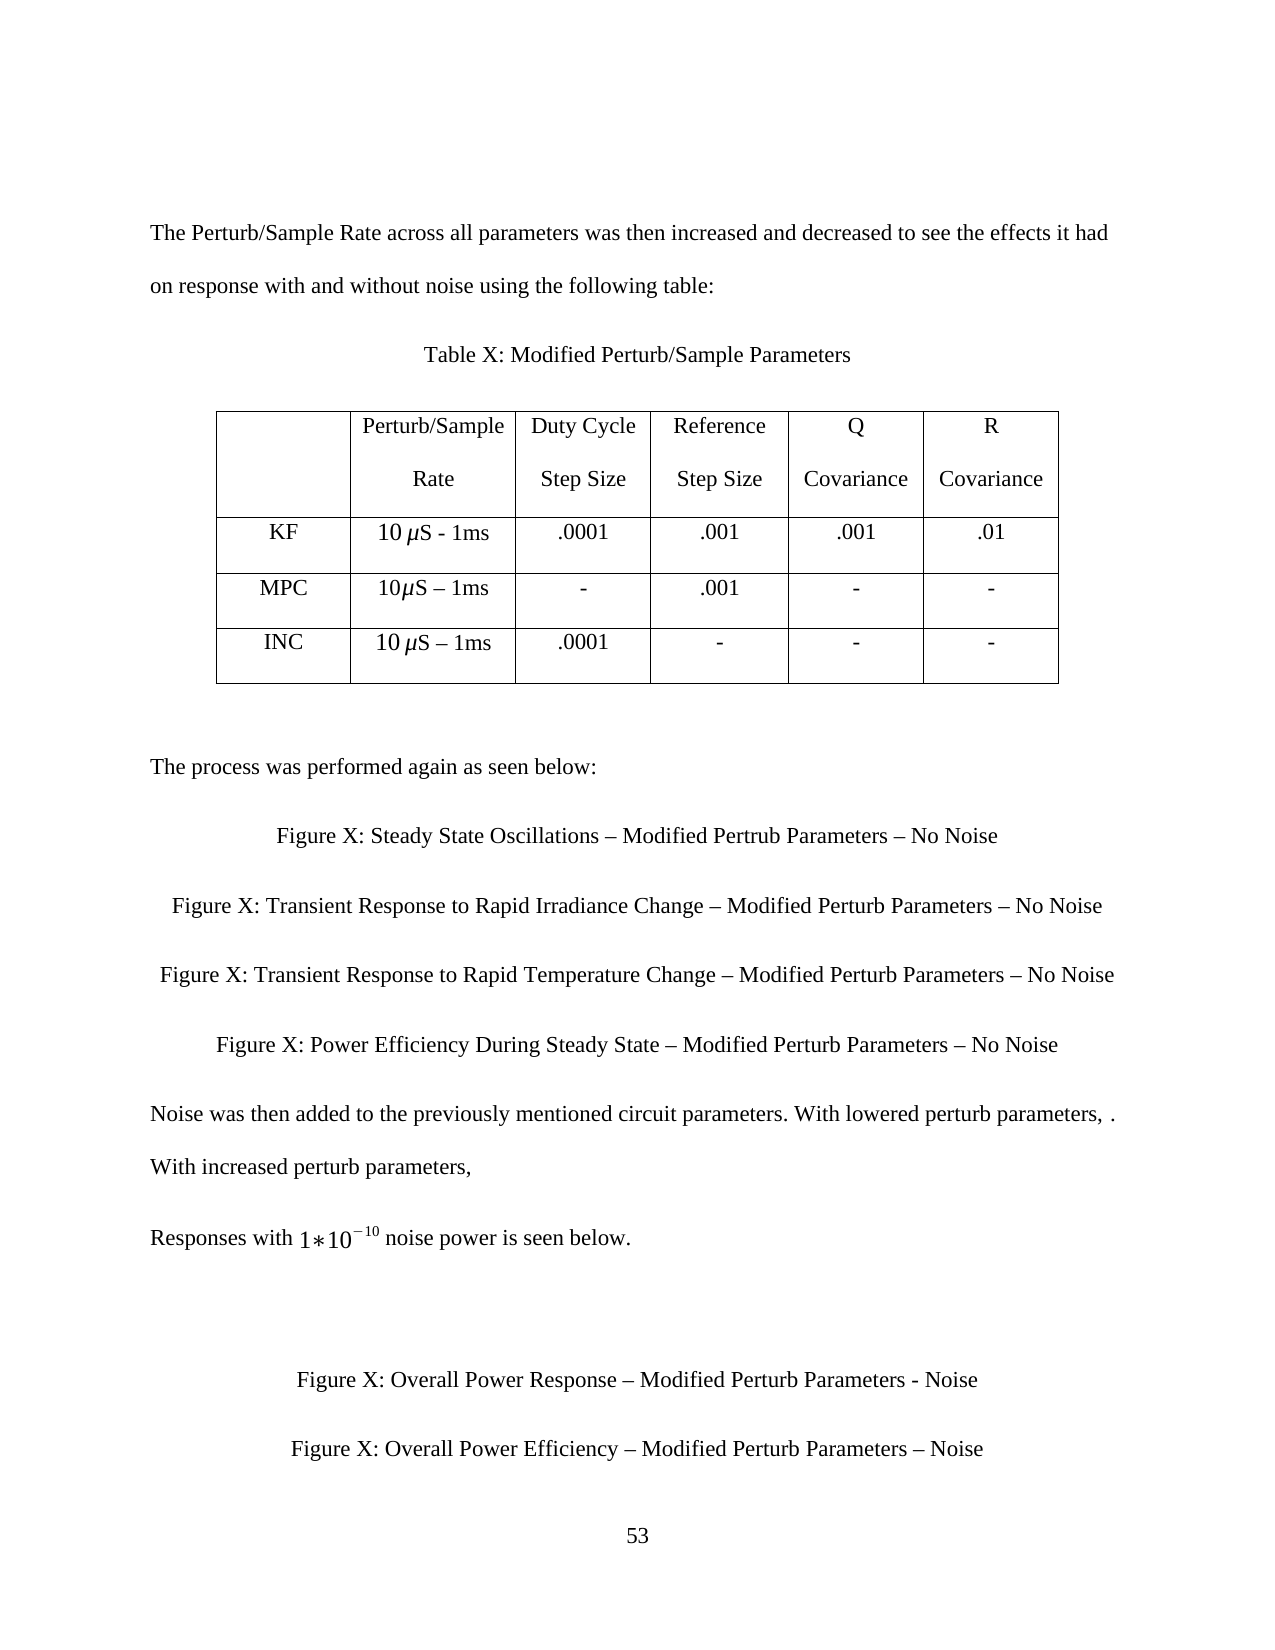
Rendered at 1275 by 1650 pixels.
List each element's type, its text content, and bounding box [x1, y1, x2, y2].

table_cell .001 [651, 574, 788, 627]
table_header [217, 412, 350, 517]
table_cell - [516, 574, 650, 627]
text Noise was then added to the previously mentioned circuit parameters. With lowered perturb parameters, . With increased perturb parameters, [150, 1100, 1125, 1179]
text The process was performed again as seen below: [150, 753, 1125, 779]
table_cell S – 1ms [351, 629, 515, 683]
text Figure X: Steady State Oscillations – Modified Pertrub Parameters – No Noise [150, 822, 1125, 849]
table_cell - [924, 629, 1058, 683]
table_cell .0001 [516, 629, 650, 683]
table_cell .001 [789, 518, 923, 572]
table_cell INC [217, 629, 350, 683]
table_cell .01 [924, 518, 1058, 572]
table_cell .0001 [516, 518, 650, 572]
text Figure X: Overall Power Efficiency – Modified Perturb Parameters – Noise [150, 1435, 1125, 1461]
table_cell 10S – 1ms [351, 574, 515, 627]
table_header Q Covariance [789, 412, 923, 517]
text The Perturb/Sample Rate across all parameters was then increased and decreased to see the effects it had on response with and without noise using the following table: [150, 219, 1125, 298]
table_cell - [651, 629, 788, 683]
text Responses with noise power is seen below. [150, 1222, 1125, 1253]
table_cell KF [217, 518, 350, 572]
text Table X: Modified Perturb/Sample Parameters [150, 341, 1125, 368]
table_cell - [789, 574, 923, 627]
text Figure X: Transient Response to Rapid Irradiance Change – Modified Perturb Parameters – No Noise [150, 892, 1125, 918]
table_header Perturb/Sample Rate [351, 412, 515, 517]
text Figure X: Transient Response to Rapid Temperature Change – Modified Perturb Parameters – No Noise [150, 961, 1125, 988]
table_cell .001 [651, 518, 788, 572]
table_header Reference Step Size [651, 412, 788, 517]
table_header R Covariance [924, 412, 1058, 517]
table_header Duty Cycle Step Size [516, 412, 650, 517]
table_cell S - 1ms [351, 518, 515, 572]
table_cell MPC [217, 574, 350, 627]
table_cell - [789, 629, 923, 683]
text Figure X: Overall Power Response – Modified Perturb Parameters - Noise [150, 1366, 1125, 1392]
text Figure X: Power Efficiency During Steady State – Modified Perturb Parameters – No Noise [150, 1031, 1125, 1057]
table_cell - [924, 574, 1058, 627]
